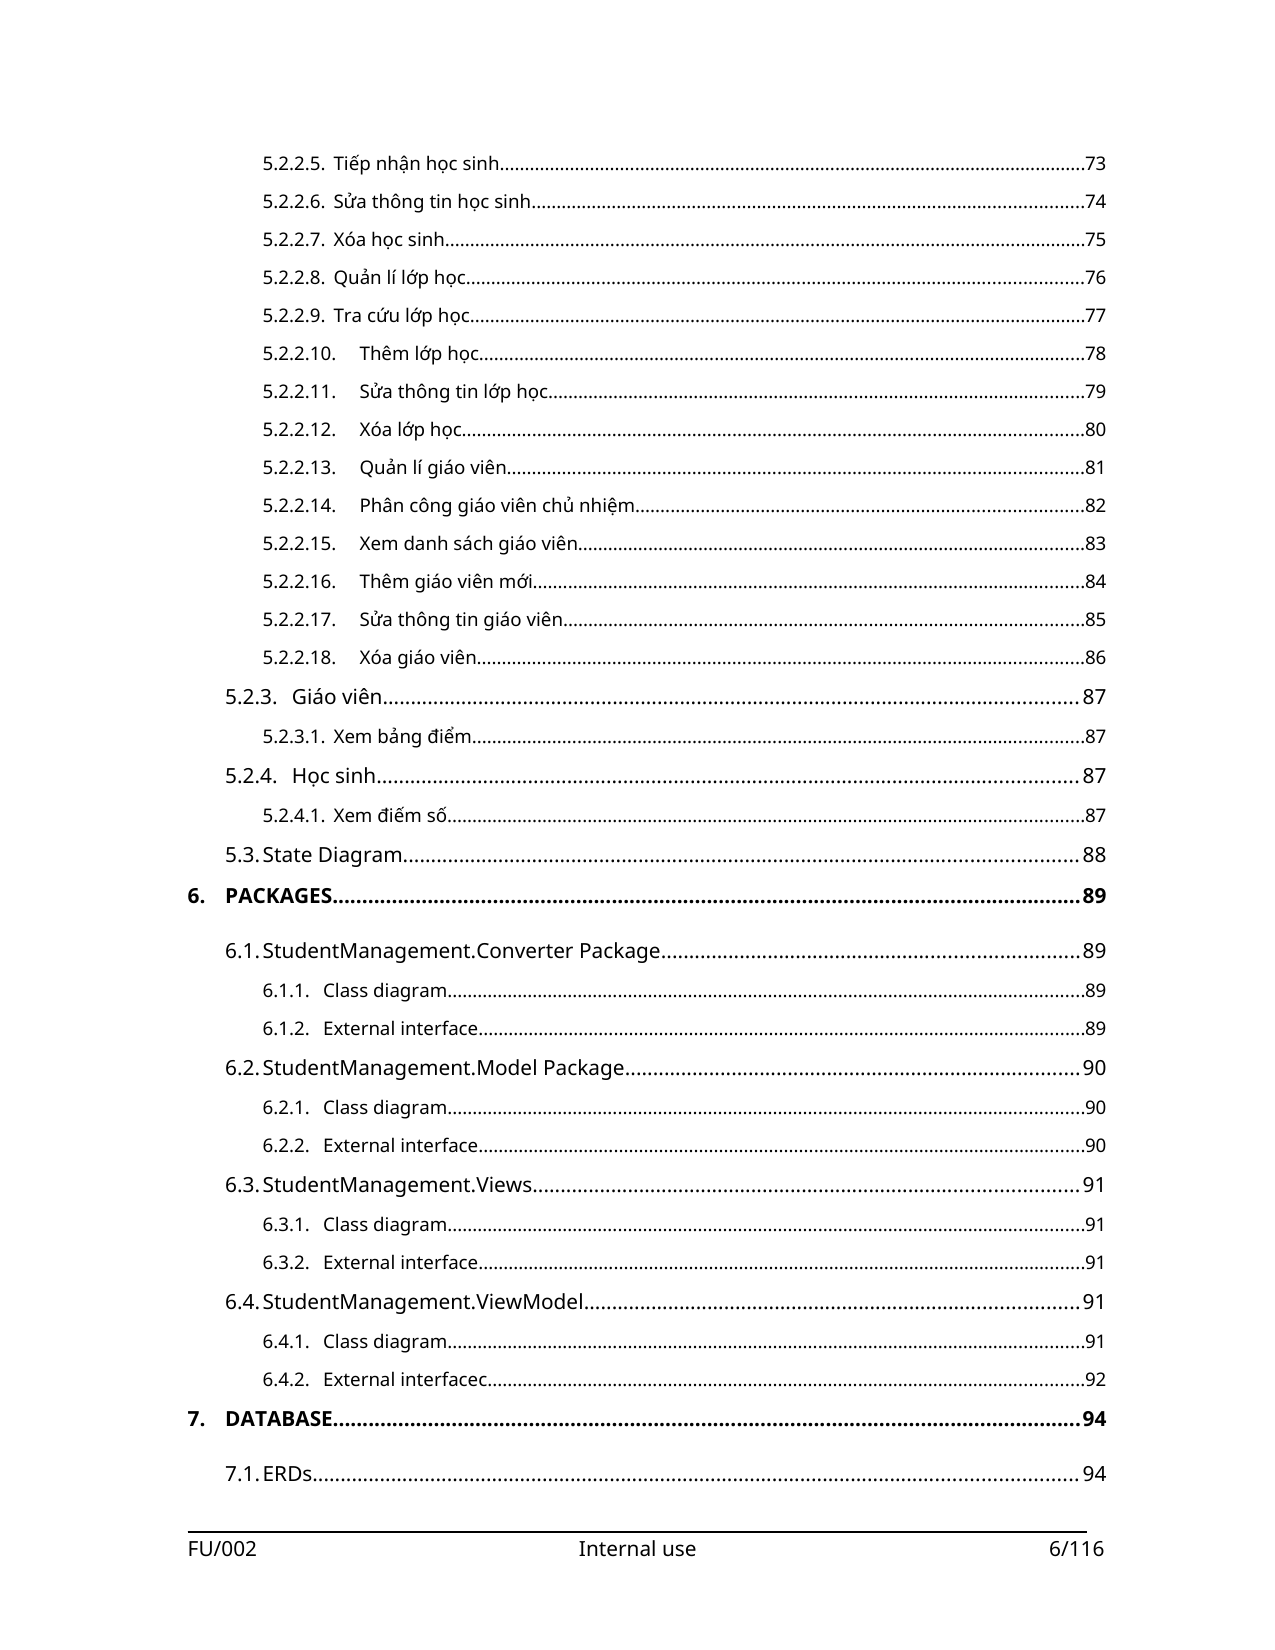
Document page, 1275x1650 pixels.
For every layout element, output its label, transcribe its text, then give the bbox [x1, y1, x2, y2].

text 5.2.2.8. Quản lí lớp học 76 [262, 264, 1087, 289]
text 5.3. State Diagram 88 [225, 840, 1087, 869]
text 5.2.2.16. Thêm giáo viên mới 84 [262, 568, 1087, 594]
text 6.3.1. Class diagram 91 [262, 1211, 1087, 1237]
text 5.2.3.1. Xem bảng điểm 87 [262, 723, 1087, 749]
text 5.2.2.13. Quản lí giáo viên 81 [262, 454, 1087, 480]
text 5.2.2.6. Sửa thông tin học sinh 74 [262, 188, 1087, 213]
text 5.2.2.5. Tiếp nhận học sinh 73 [262, 150, 1087, 176]
text 6.1.2. External interface 89 [262, 1015, 1087, 1041]
text 5.2.4. Học sinh 87 [225, 761, 1087, 790]
text 6.4. StudentManagement.ViewModel 91 [225, 1287, 1087, 1316]
text 5.2.2.10. Thêm lớp học 78 [262, 340, 1087, 366]
text 5.2.2.18. Xóa giáo viên 86 [262, 644, 1087, 670]
text 5.2.2.12. Xóa lớp học 80 [262, 416, 1087, 442]
text 5.2.4.1. Xem điếm số 87 [262, 802, 1087, 828]
text 5.2.2.9. Tra cứu lớp học 77 [262, 302, 1087, 328]
text 6.4.2. External interfacec 92 [262, 1366, 1087, 1392]
text 6.3. StudentManagement.Views 91 [225, 1170, 1087, 1199]
text 6.2. StudentManagement.Model Package 90 [225, 1053, 1087, 1082]
text 7. Database 94 [187, 1404, 1087, 1433]
text 5.2.2.11. Sửa thông tin lớp học 79 [262, 378, 1087, 404]
text 6.3.2. External interface 91 [262, 1249, 1087, 1275]
text 5.2.2.17. Sửa thông tin giáo viên 85 [262, 606, 1087, 632]
text 6.4.1. Class diagram 91 [262, 1328, 1087, 1354]
text 7.1. ERDs 94 [225, 1459, 1087, 1488]
text 5.2.2.7. Xóa học sinh 75 [262, 226, 1087, 252]
text 5.2.3. Giáo viên 87 [225, 682, 1087, 711]
text 6.2.2. External interface 90 [262, 1132, 1087, 1158]
text 5.2.2.14. Phân công giáo viên chủ nhiệm 82 [262, 492, 1087, 518]
text 6.2.1. Class diagram 90 [262, 1094, 1087, 1120]
text 6.1.1. Class diagram 89 [262, 977, 1087, 1003]
text 5.2.2.15. Xem danh sách giáo viên 83 [262, 530, 1087, 556]
text 6.1. StudentManagement.Converter Package 89 [225, 936, 1087, 965]
text 6. Packages 89 [187, 881, 1087, 909]
